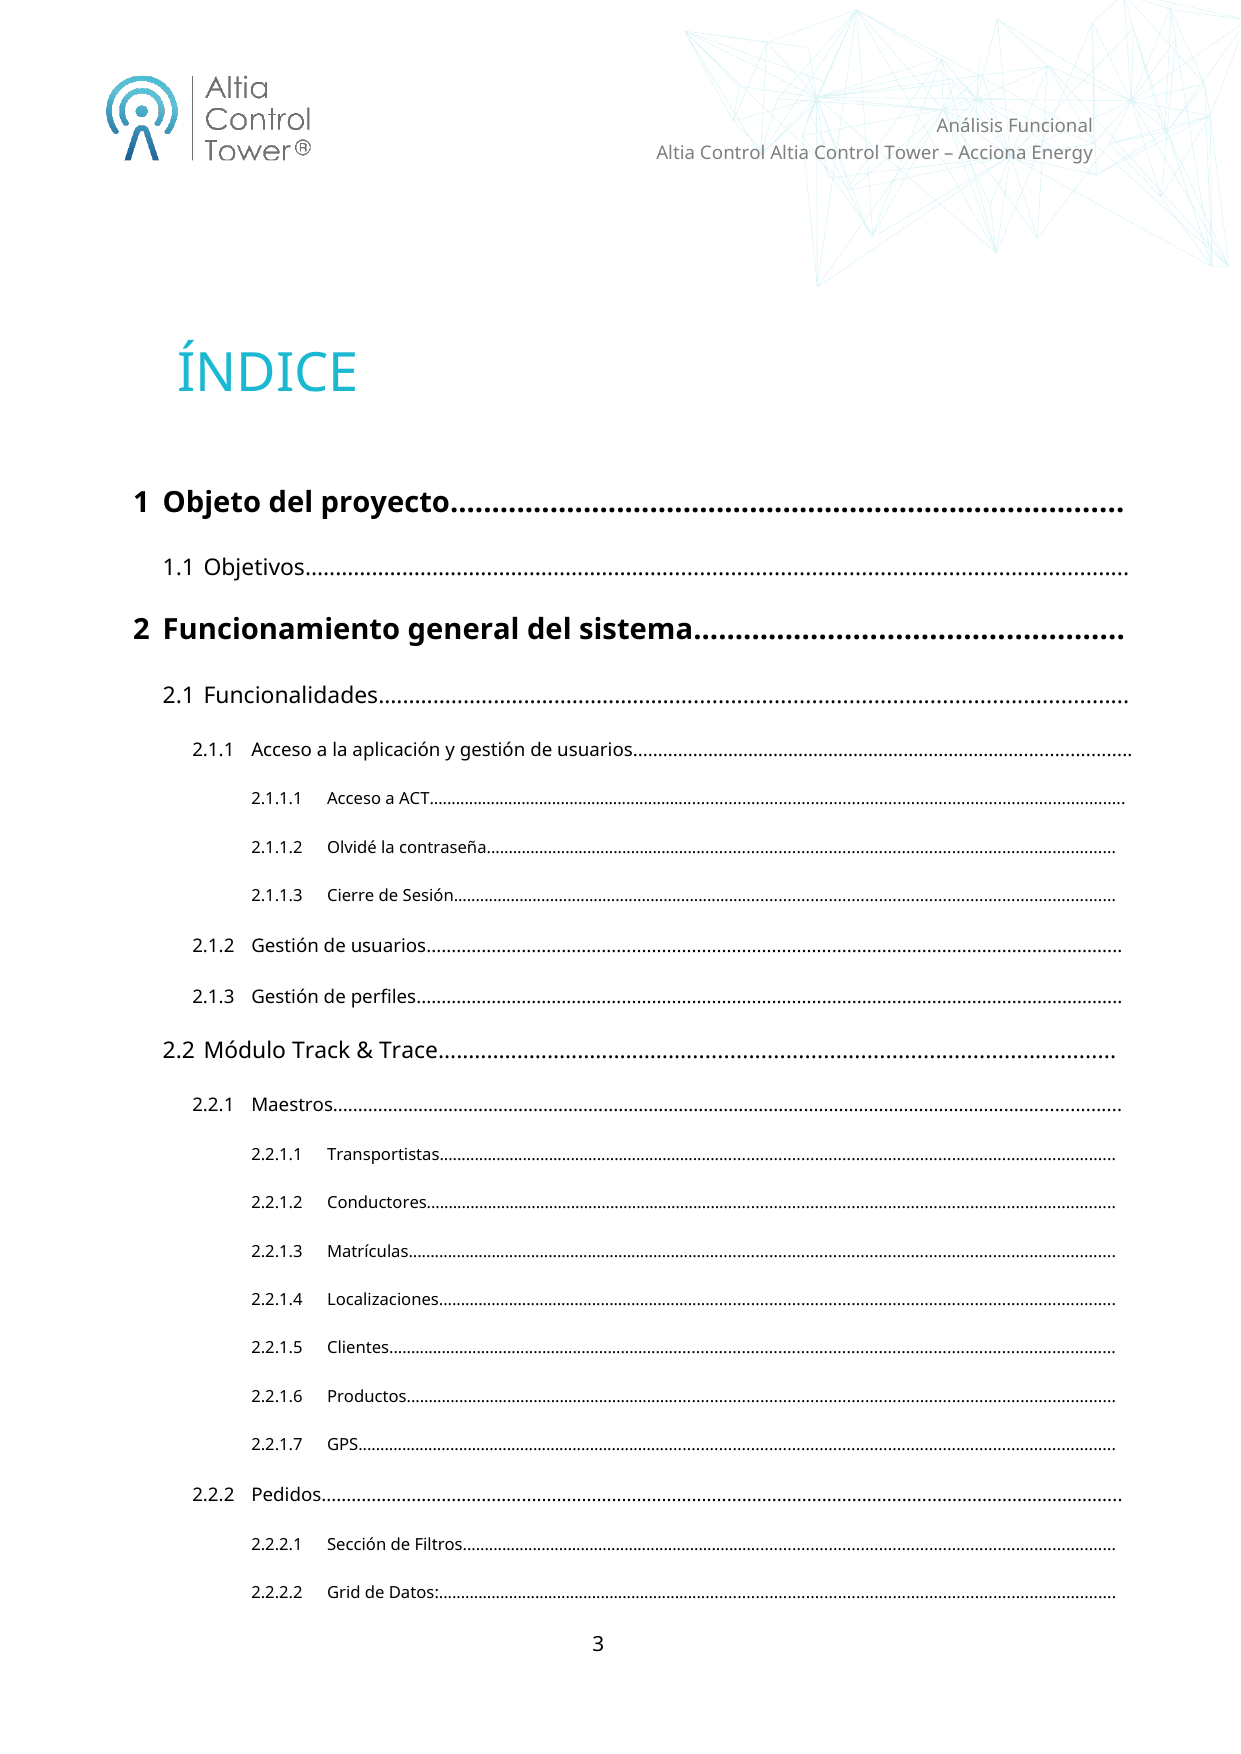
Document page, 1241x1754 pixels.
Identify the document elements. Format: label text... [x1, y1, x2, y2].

text 2.2.1.5 Clientes 21 [251, 1336, 1093, 1359]
text 2.1.1.3 Cierre de Sesión 11 [251, 884, 1093, 906]
text 2.2.1.1 Transportistas 15 [251, 1143, 1093, 1165]
text 2.1.2 Gestión de usuarios 11 [192, 932, 1093, 957]
text 2.1.3 Gestión de perfiles 12 [192, 983, 1093, 1009]
text 1.1 Objetivos 6 [162, 551, 1093, 583]
text 2.2.1.7 GPS 24 [251, 1433, 1093, 1455]
text 2.1 Funcionalidades 7 [162, 678, 1093, 710]
text 2 Funcionamiento general del sistema 7 [133, 609, 1093, 648]
text 1 Objeto del proyecto 5 [133, 481, 1093, 521]
picture [671, 0, 1241, 287]
text 2.2.1.6 Productos 22 [251, 1384, 1093, 1407]
text 2.2.2.1 Sección de Filtros 27 [251, 1532, 1093, 1555]
text 2.2.1.2 Conductores 16 [251, 1191, 1093, 1214]
text 2.1.1.2 Olvidé la contraseña 10 [251, 835, 1093, 858]
text 2.1.1 Acceso a la aplicación y gestión de usuarios 8 [192, 736, 1093, 761]
text 2.2 Módulo Track & Trace 13 [162, 1034, 1093, 1066]
text 2.2.1.3 Matrículas 18 [251, 1239, 1093, 1262]
text ÍNDICE [177, 334, 1093, 408]
text 2.2.1.4 Localizaciones 20 [251, 1288, 1093, 1310]
text 2.1.1.1 Acceso a ACT 8 [251, 787, 1093, 810]
picture [103, 72, 316, 160]
text 2.2.1 Maestros 14 [192, 1092, 1093, 1117]
text 2.2.2 Pedidos 26 [192, 1481, 1093, 1507]
text 2.2.2.2 Grid de Datos: 27 [251, 1581, 1093, 1603]
